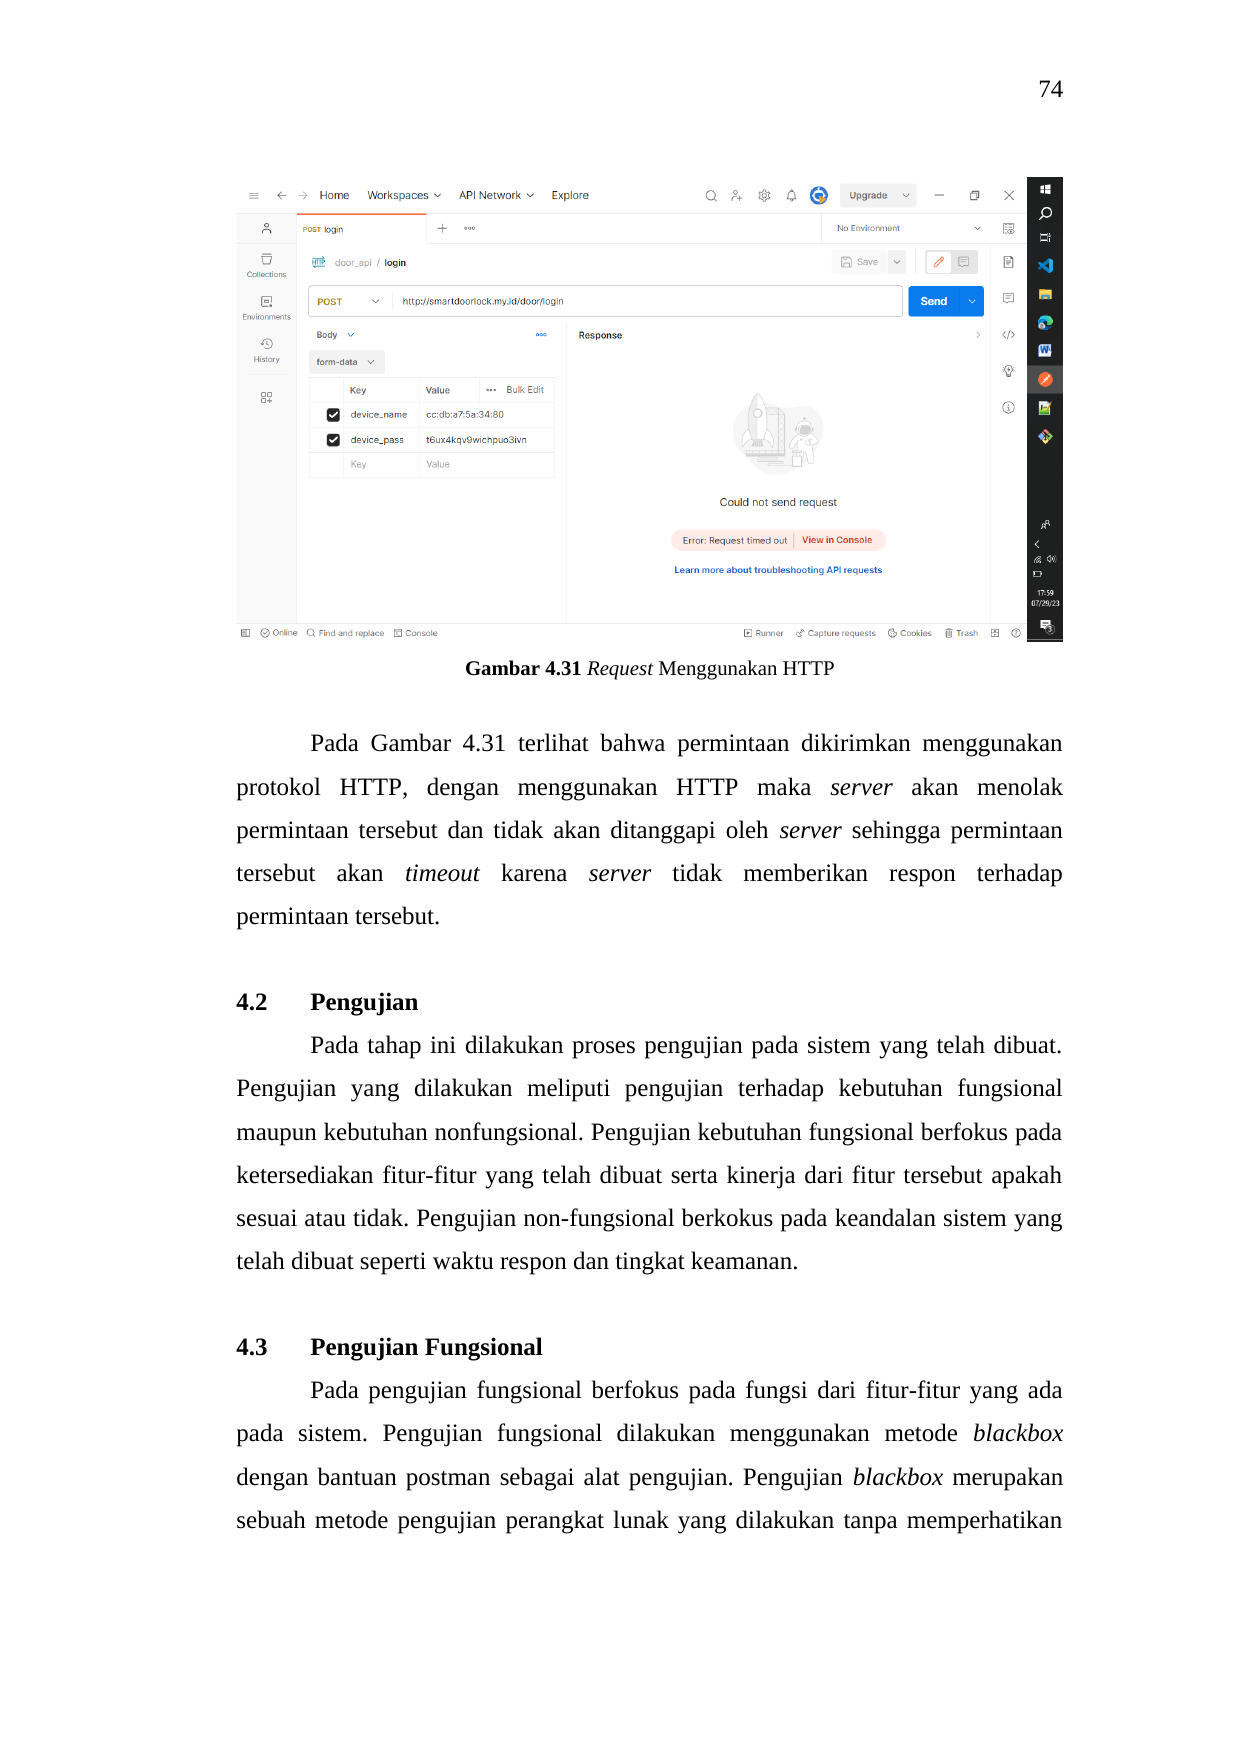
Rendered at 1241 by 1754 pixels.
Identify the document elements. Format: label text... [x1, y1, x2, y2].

picture [236, 177, 1063, 642]
text Pengujian [236, 987, 1063, 1016]
text Gambar 4.31 Request Menggunakan HTTP [236, 656, 1063, 680]
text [236, 1375, 1063, 1533]
text Pengujian Fungsional [236, 1332, 1063, 1361]
text Pada tahap ini dilakukan proses pengujian pada sistem yang telah dibuat. Pengujian yang dilakukan meliputi pengujian terhadap kebutuhan fungsional maupun kebutuhan nonfungsional. Pengujian kebutuhan fungsional berfokus pada ketersediakan fitur-fitur yang telah dibuat serta kinerja dari fitur tersebut apakah sesuai atau tidak. Pengujian non-fungsional berkokus pada keandalan sistem yang telah dibuat seperti waktu respon dan tingkat keamanan. [236, 1030, 1063, 1275]
text Pada Gambar 4.31 terlihat bahwa permintaan dikirimkan menggunakan protokol HTTP, dengan menggunakan HTTP maka server akan menolak permintaan tersebut dan tidak akan ditanggapi oleh server sehingga permintaan tersebut akan timeout karena server tidak memberikan respon terhadap permintaan tersebut. [236, 728, 1063, 930]
